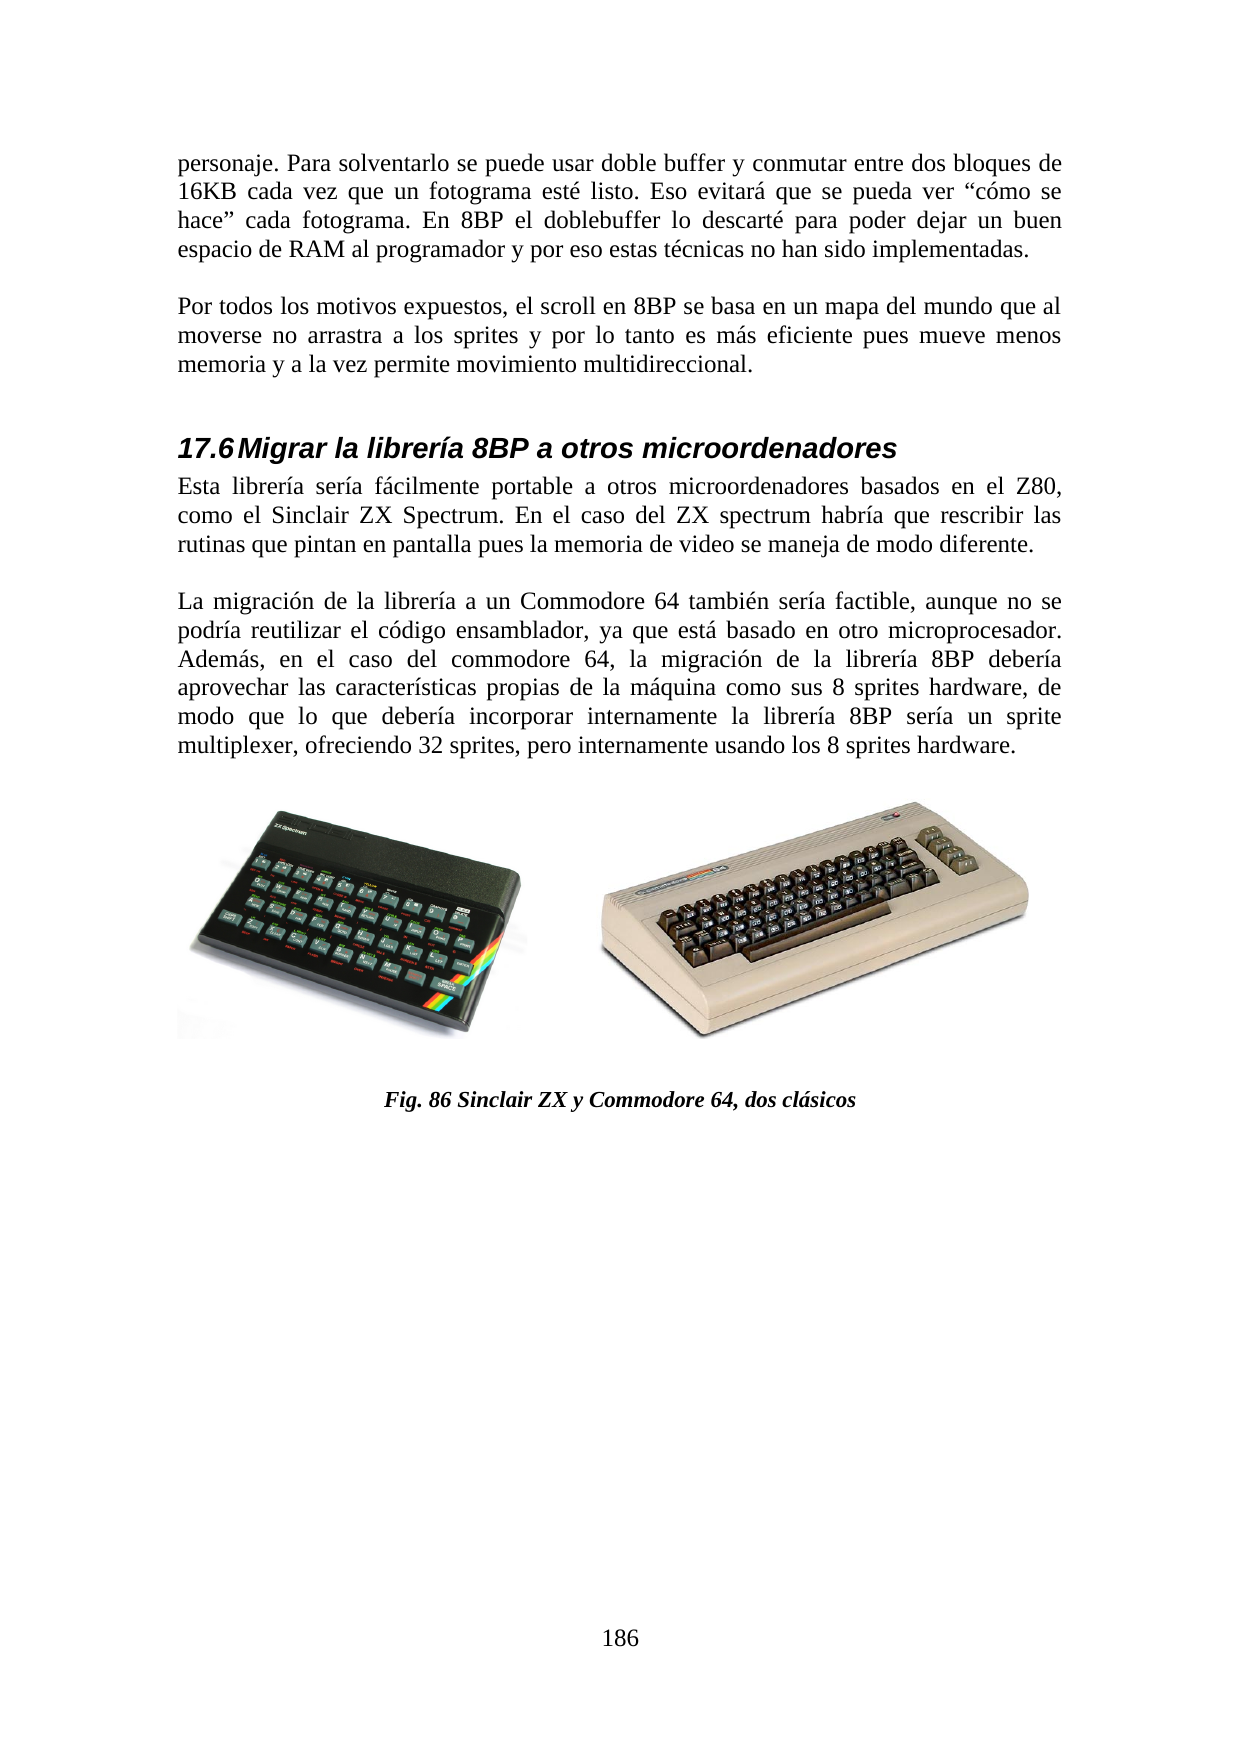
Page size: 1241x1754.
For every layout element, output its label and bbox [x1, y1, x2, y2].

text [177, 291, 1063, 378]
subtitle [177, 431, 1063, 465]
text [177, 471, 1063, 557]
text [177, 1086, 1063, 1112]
picture [596, 798, 1029, 1039]
picture [177, 787, 528, 1039]
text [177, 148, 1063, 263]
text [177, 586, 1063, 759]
